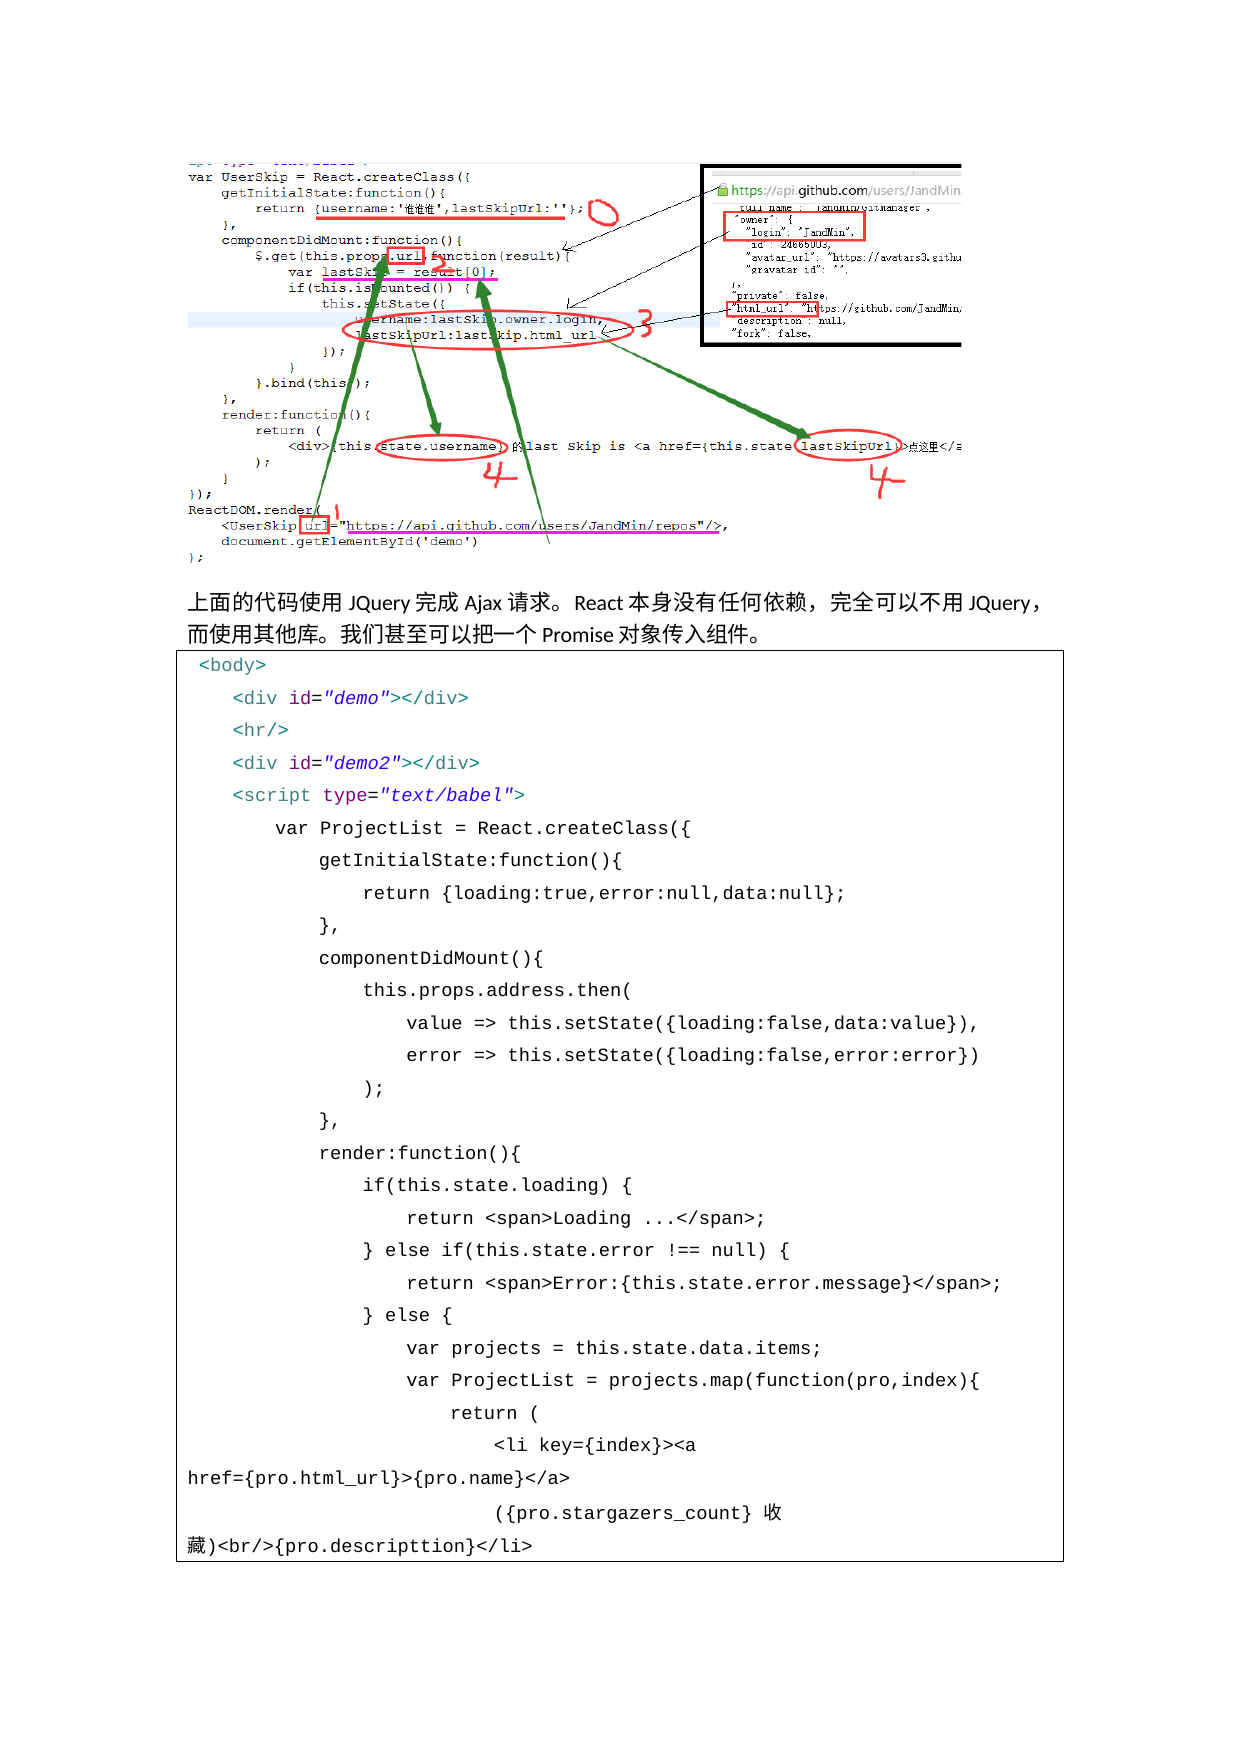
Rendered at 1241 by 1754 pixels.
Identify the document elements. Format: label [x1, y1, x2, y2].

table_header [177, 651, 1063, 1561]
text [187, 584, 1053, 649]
picture [187, 162, 962, 565]
